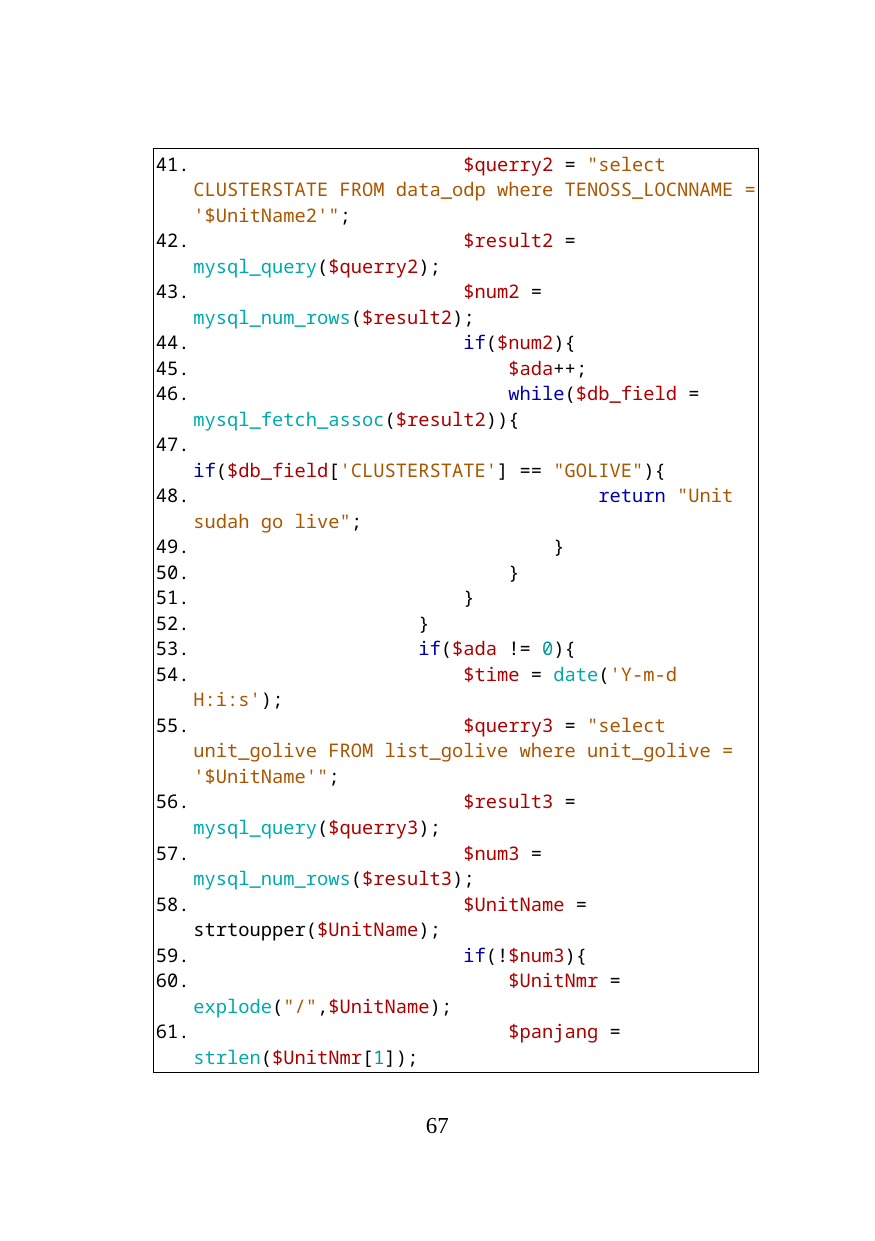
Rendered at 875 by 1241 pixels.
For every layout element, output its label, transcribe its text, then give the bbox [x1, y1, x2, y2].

list } [154, 556, 758, 582]
list } [154, 582, 758, 607]
list if(!$num3){ [154, 939, 758, 964]
list if($db_field['CLUSTERSTATE'] == "GOLIVE"){ [154, 428, 758, 479]
list $result2 = mysql_query($querry2); [154, 224, 758, 275]
list $panjang = strlen($UnitNmr[1]); [154, 1015, 758, 1072]
list while($db_field = mysql_fetch_assoc($result2)){ [154, 377, 758, 428]
list } [154, 607, 758, 633]
list if($num2){ [154, 326, 758, 352]
list $ada++; [154, 352, 758, 377]
list $UnitNmr = explode("/",$UnitName); [154, 964, 758, 1015]
list $UnitName = strtoupper($UnitName); [154, 888, 758, 939]
list $time = date('Y-m-d H:i:s'); [154, 658, 758, 709]
list } [154, 531, 758, 556]
list $querry2 = "select CLUSTERSTATE FROM data_odp where TENOSS_LOCNNAME = '$UnitName2'"; [154, 149, 758, 224]
list $result3 = mysql_query($querry3); [154, 786, 758, 837]
list return "Unit sudah go live"; [154, 479, 758, 531]
list if($ada != 0){ [154, 633, 758, 658]
list $num2 = mysql_num_rows($result2); [154, 275, 758, 326]
list $num3 = mysql_num_rows($result3); [154, 837, 758, 888]
list $querry3 = "select unit_golive FROM list_golive where unit_golive = '$UnitName'"; [154, 709, 758, 786]
